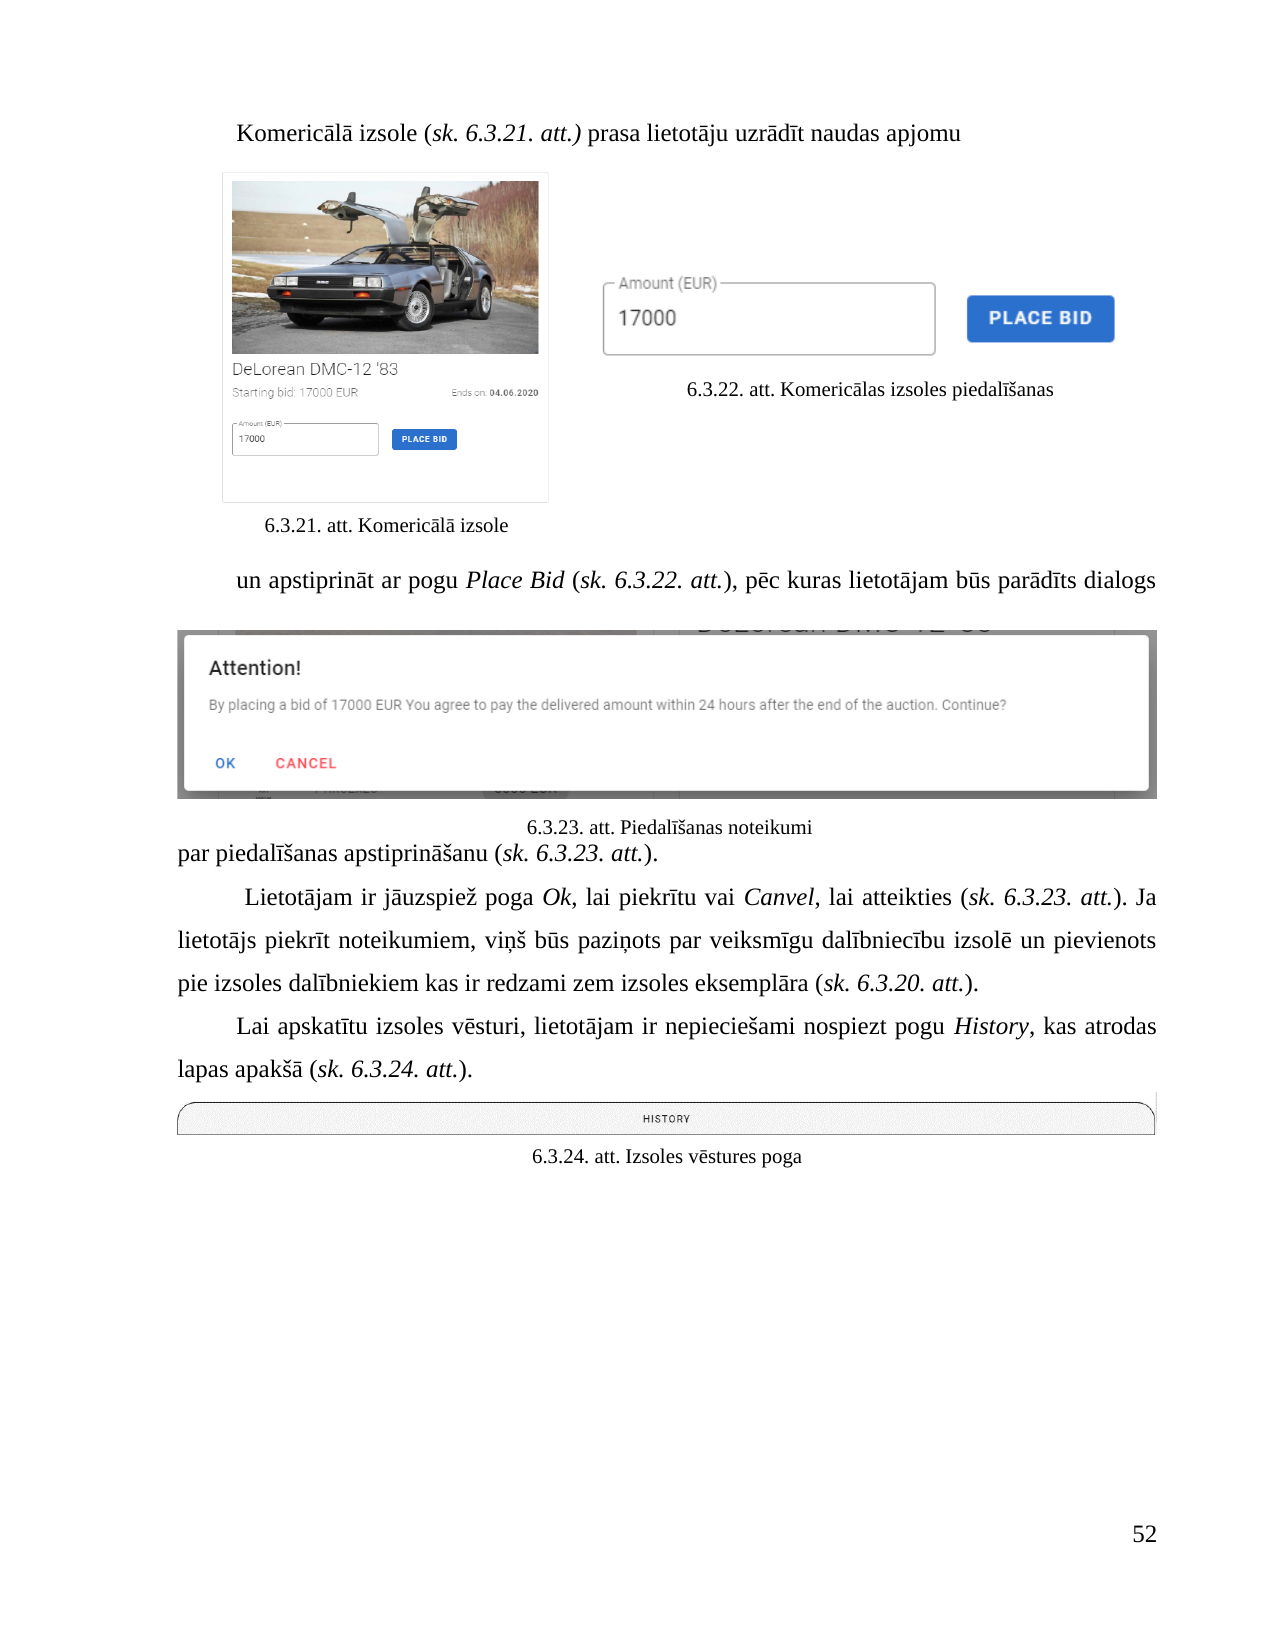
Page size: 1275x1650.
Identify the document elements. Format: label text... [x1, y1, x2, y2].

text Komericālā izsole (sk. 6.3.21. att.) prasa lietotāju uzrādīt naudas apjomu [177, 118, 1157, 147]
picture [177, 1092, 1157, 1135]
picture [590, 259, 1128, 381]
text Lai apskatītu izsoles vēsturi, lietotājam ir nepieciešami nospiezt pogu History, kas atrodas lapas apakšā (sk. 6.3.24. att.). [177, 1011, 1157, 1083]
text Lietotājam ir jāuzspiež poga Ok, lai piekrītu vai Canvel, lai atteikties (sk. 6.3.23. att.). Ja lietotājs piekrīt noteikumiem, viņš būs paziņots par veiksmīgu dalībniecību izsolē un pievienots pie izsoles dalībniekiem kas ir redzami zem izsoles eksemplāra (sk. 6.3.20. att.). [177, 882, 1157, 997]
picture [177, 630, 1157, 799]
picture [213, 164, 556, 509]
text un apstiprināt ar pogu Place Bid (sk. 6.3.22. att.), pēc kuras lietotājam būs parādīts dialogs par piedalīšanas apstiprināšanu (sk. 6.3.23. att.). [177, 799, 1157, 867]
